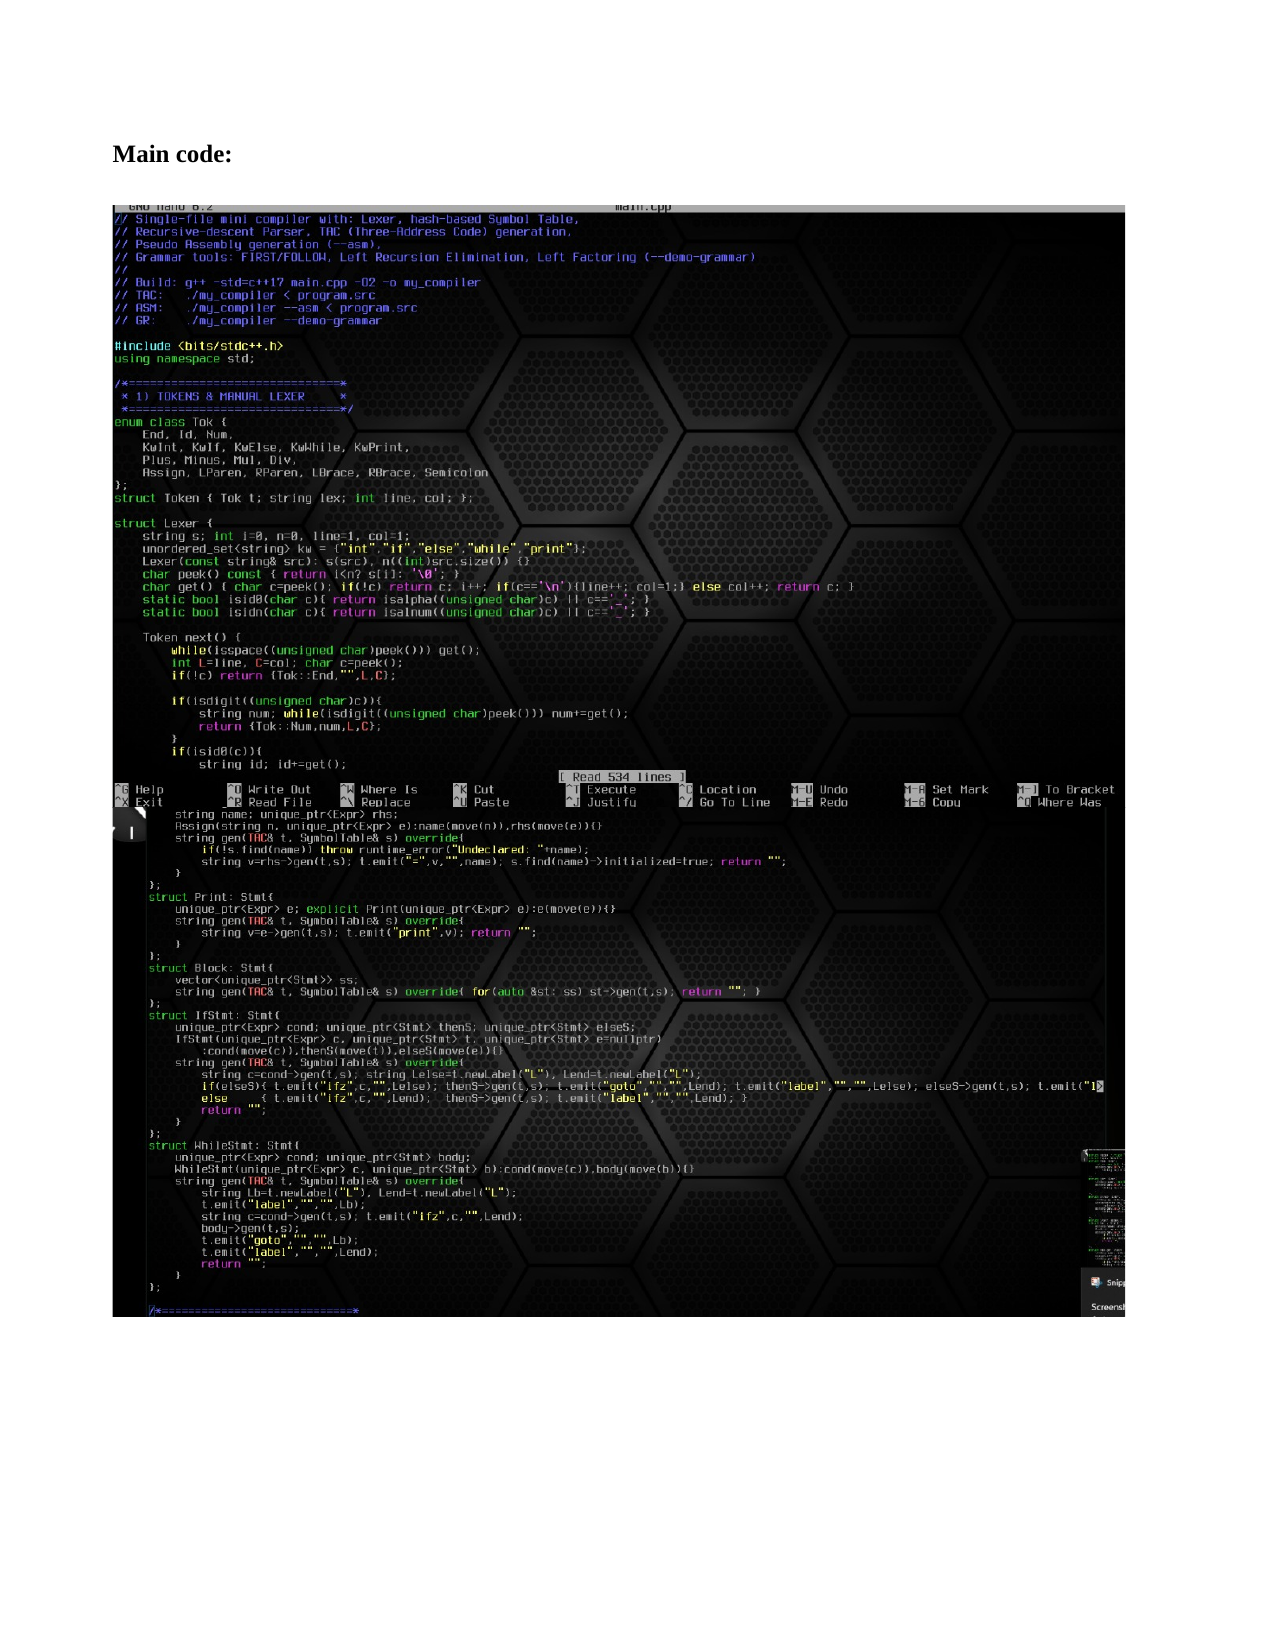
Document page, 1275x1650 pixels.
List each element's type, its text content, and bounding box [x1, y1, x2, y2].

text Main code: [112, 139, 1125, 168]
picture [112, 205, 1125, 1317]
